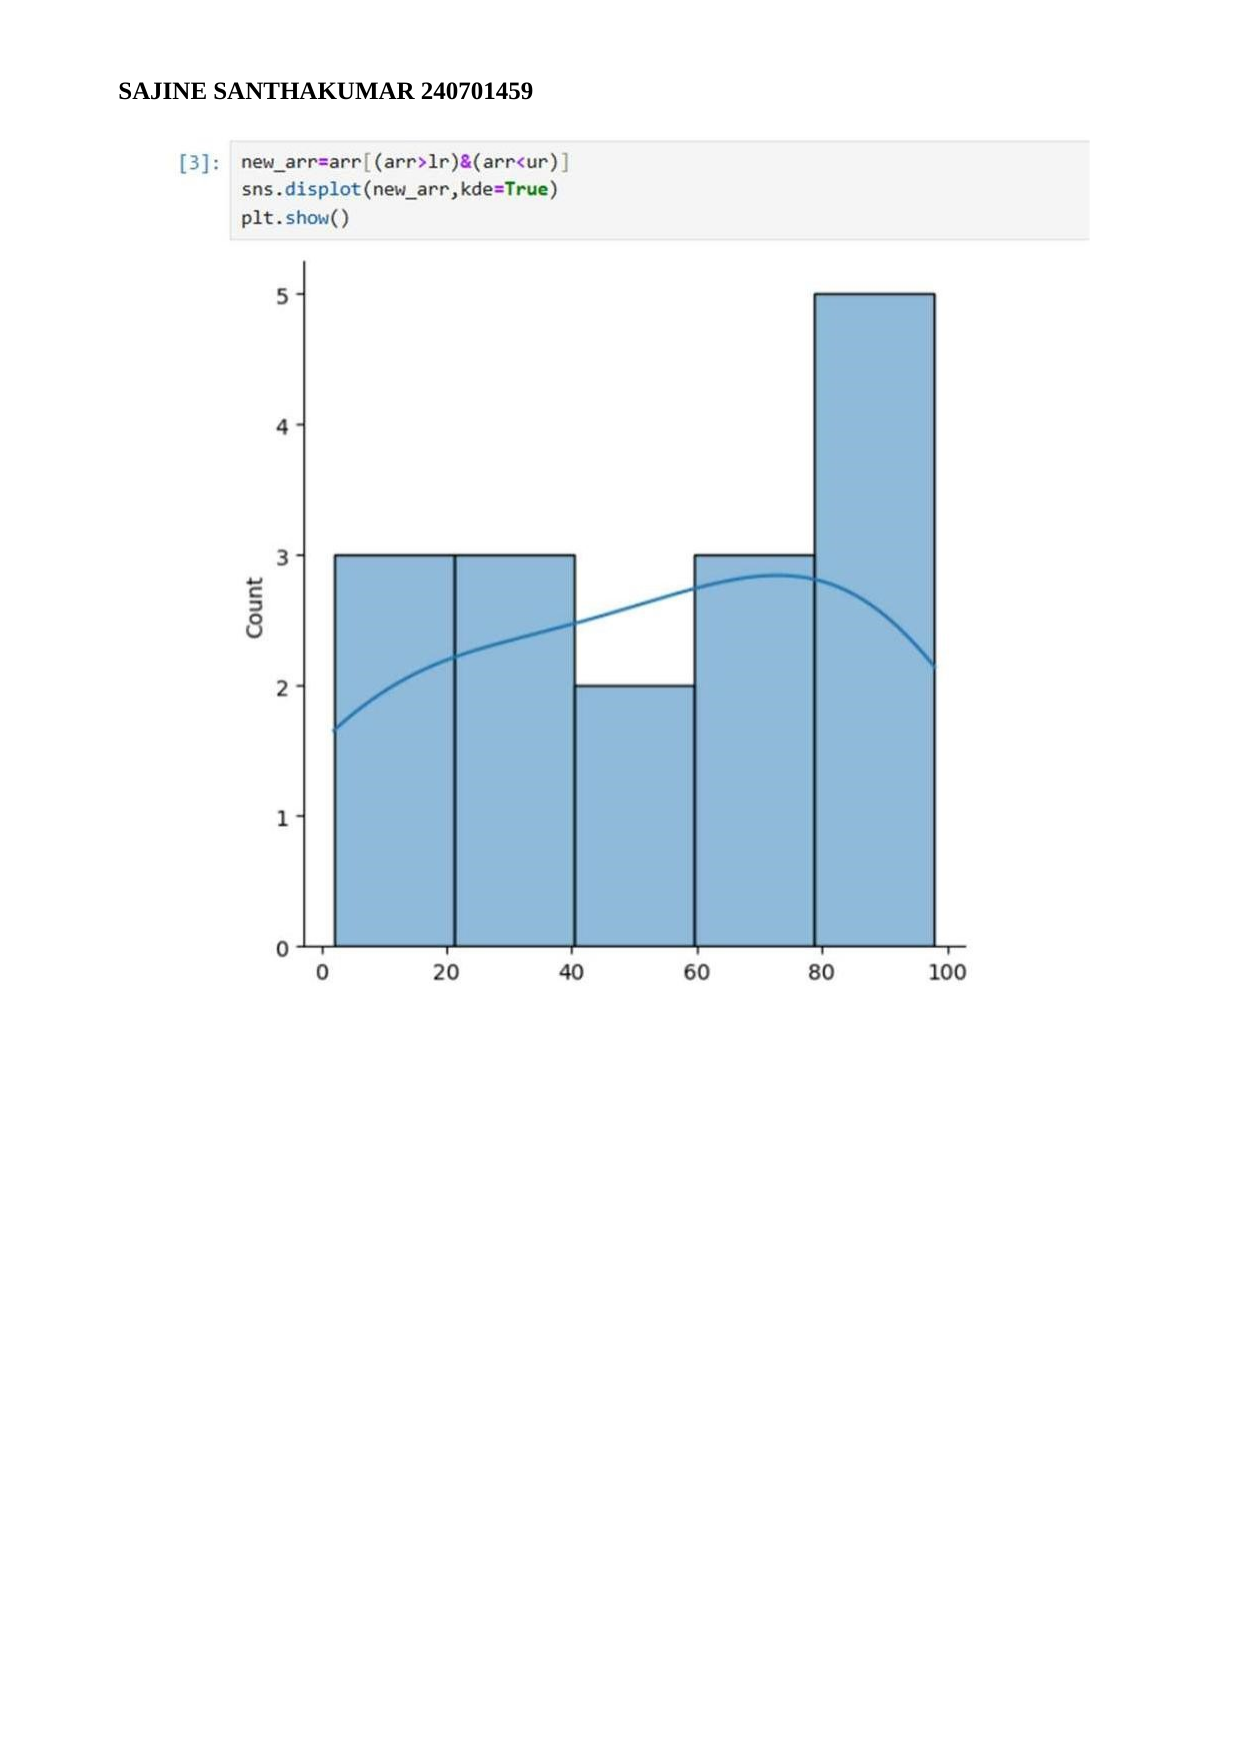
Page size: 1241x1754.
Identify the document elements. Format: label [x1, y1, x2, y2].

picture [149, 137, 1090, 999]
